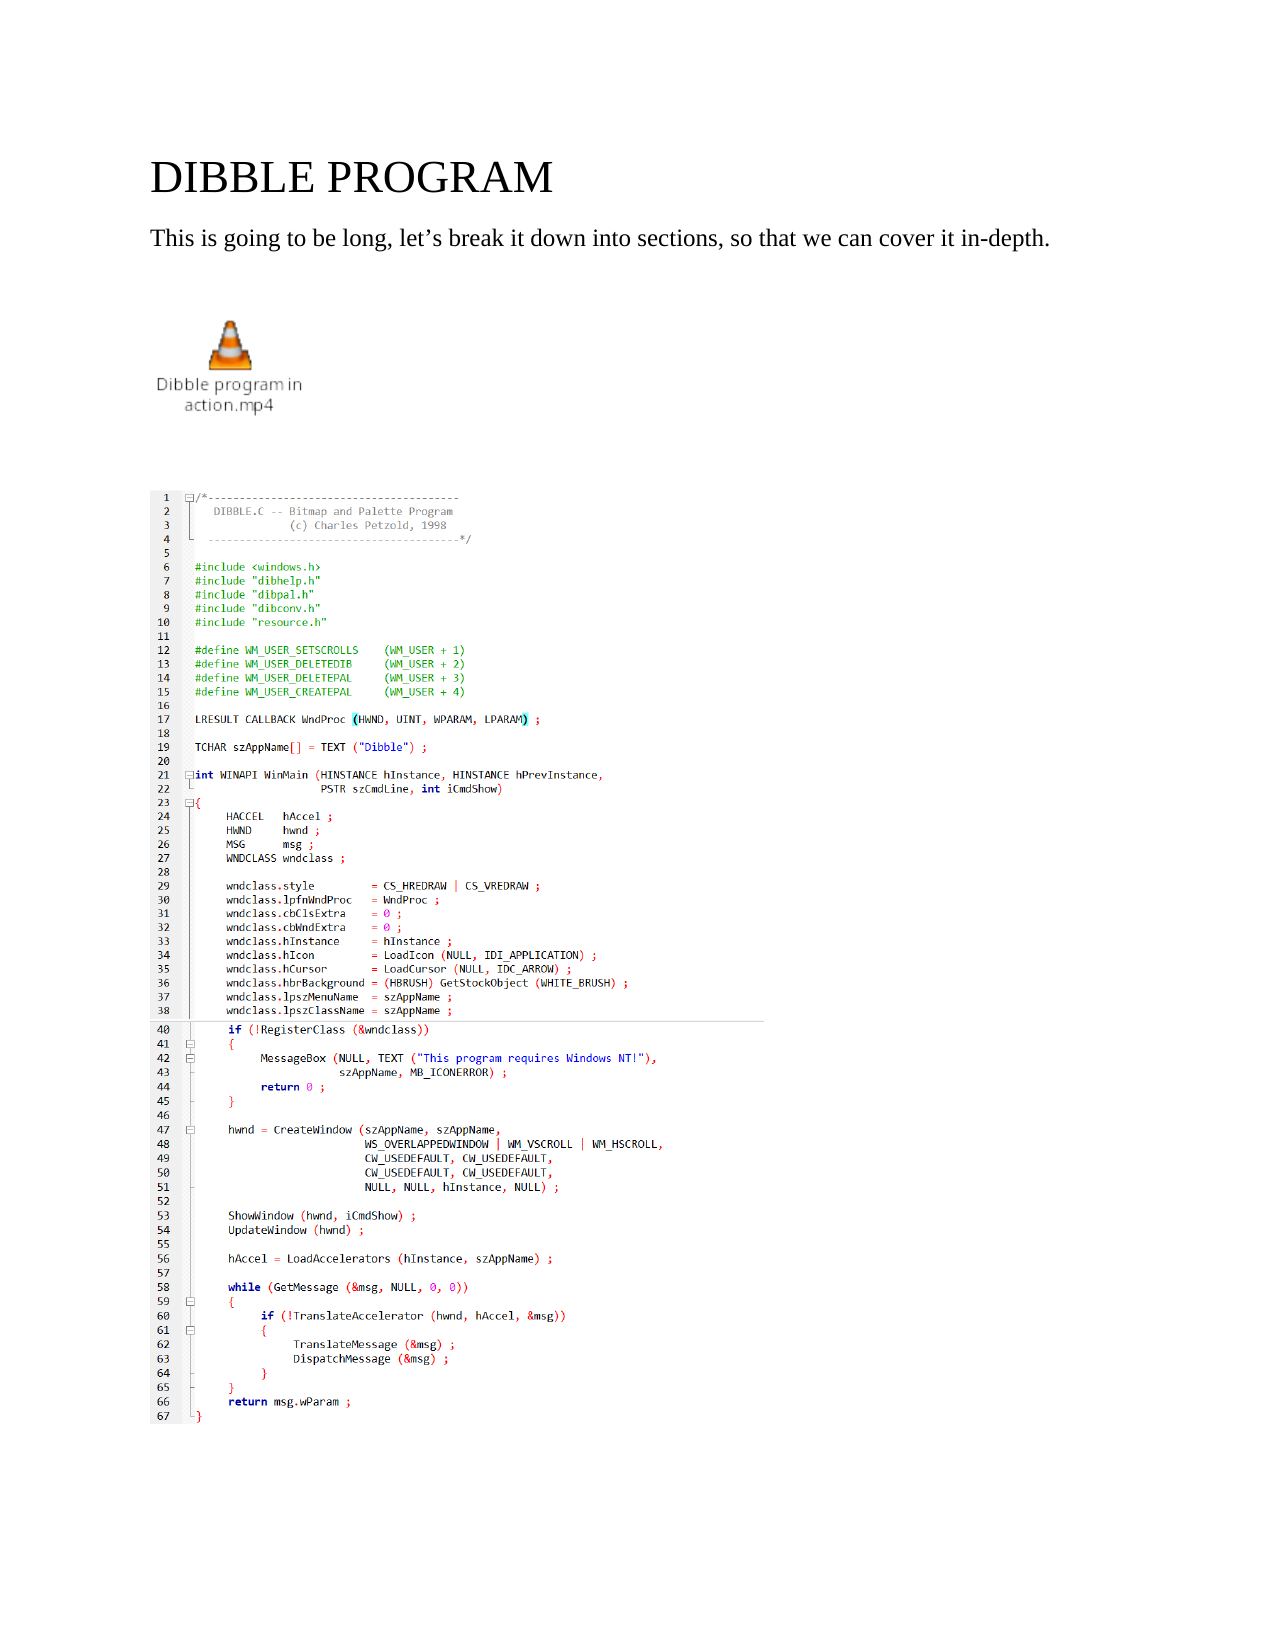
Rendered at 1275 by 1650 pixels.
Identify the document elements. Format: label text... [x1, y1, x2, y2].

text DIBBLE PROGRAM [150, 150, 1125, 203]
text This is going to be long, let’s break it down into sections, so that we can cover it in-depth. [150, 223, 1125, 252]
picture [150, 1020, 765, 1424]
picture [150, 490, 706, 1019]
